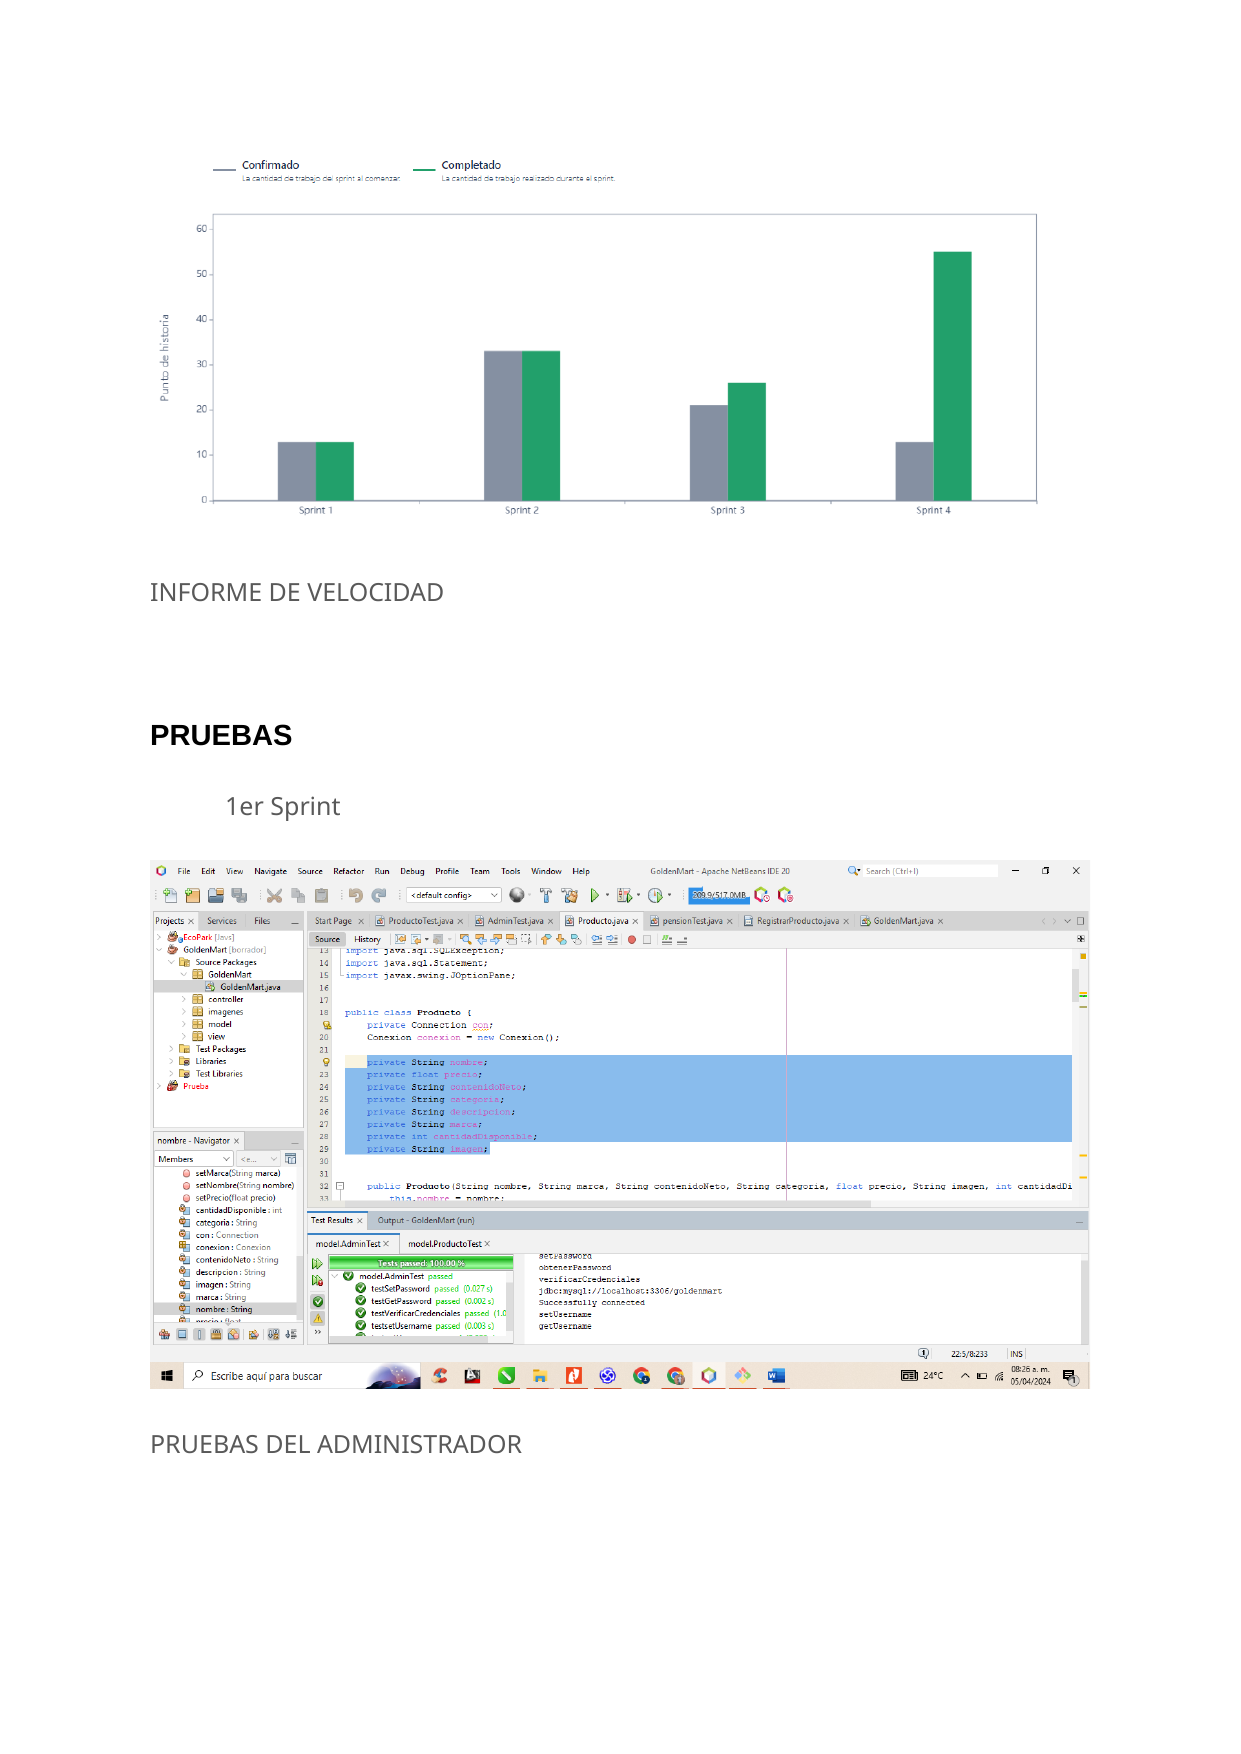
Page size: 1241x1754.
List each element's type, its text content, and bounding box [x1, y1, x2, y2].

text PRUEBAS DEL ADMINISTRADOR [150, 1427, 1015, 1461]
picture [150, 860, 1091, 1389]
text INFORME DE VELOCIDAD [150, 575, 1015, 609]
subtitle Pruebas [150, 718, 1015, 751]
picture [150, 150, 1064, 538]
text 1er Sprint [225, 789, 1015, 823]
